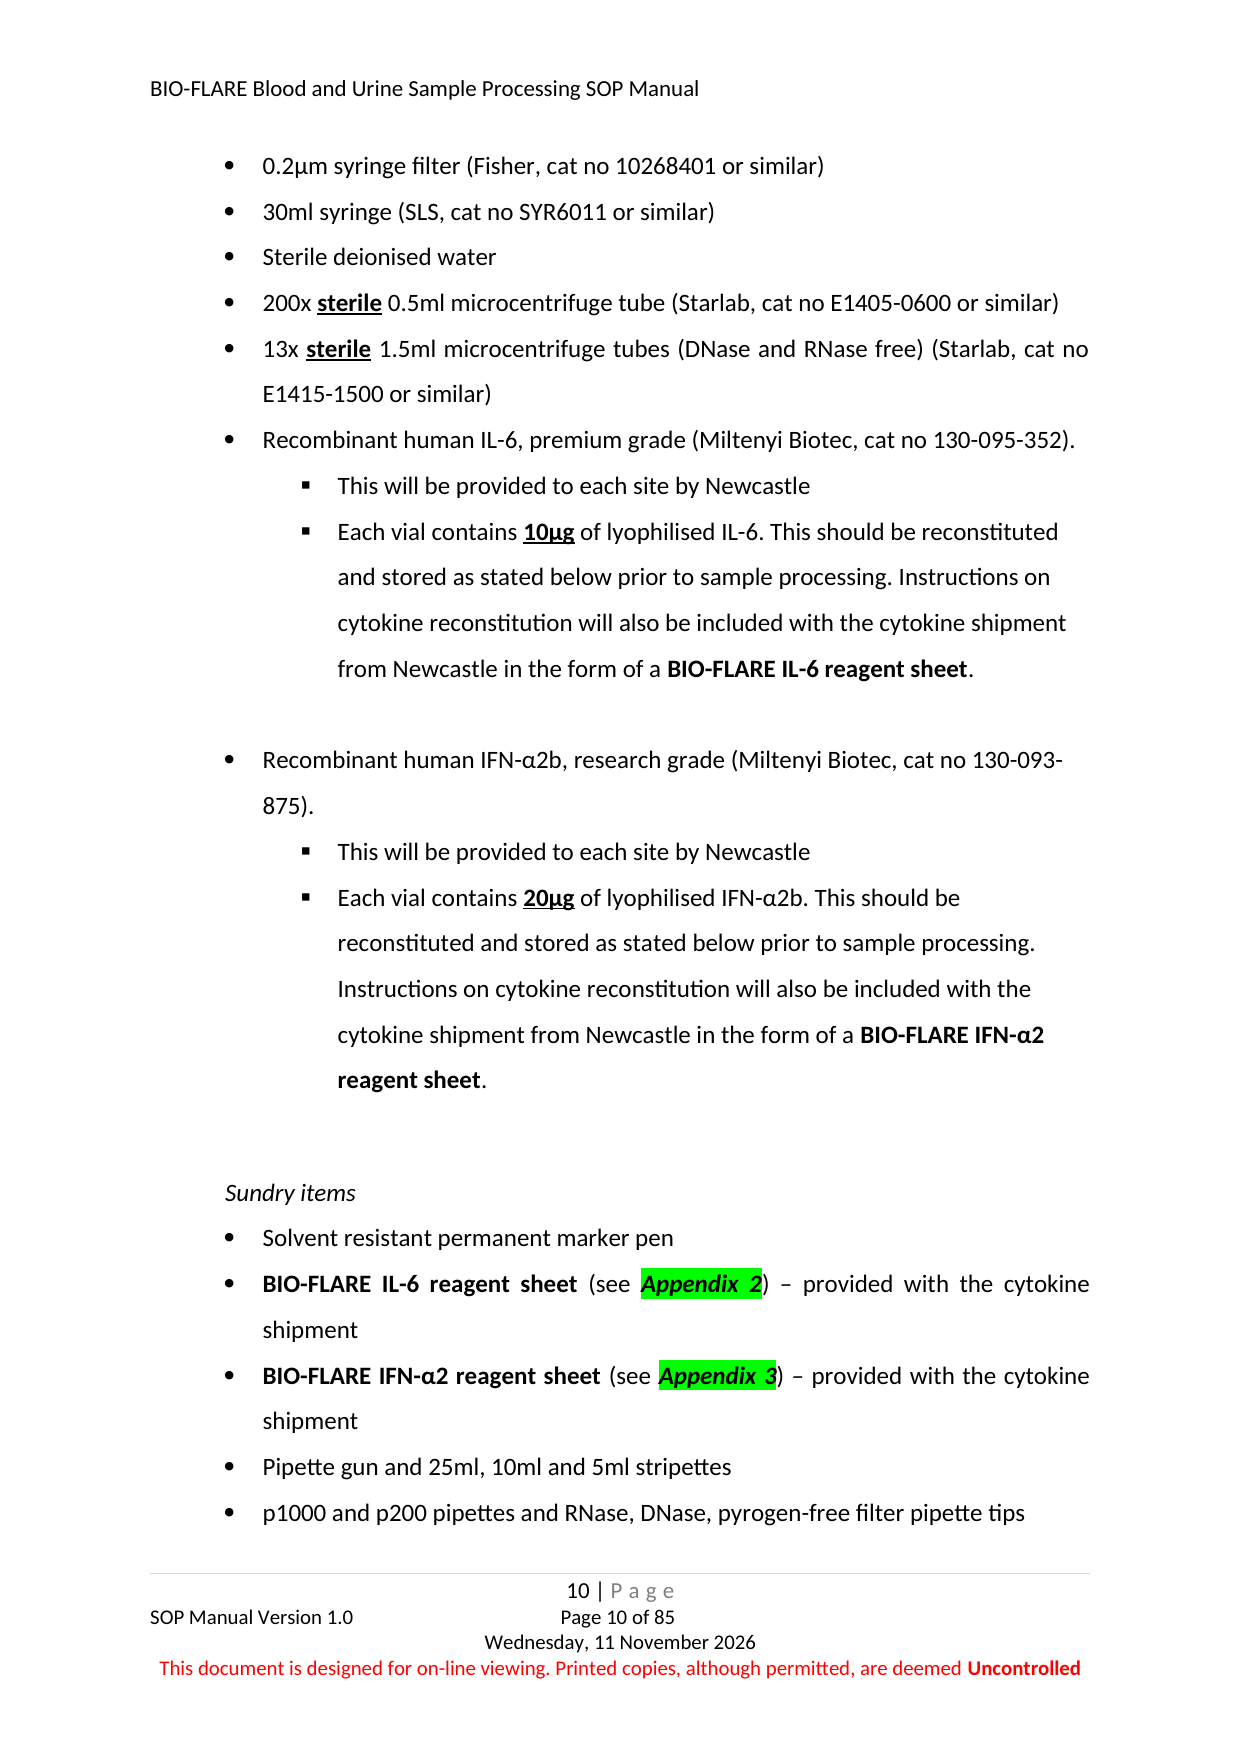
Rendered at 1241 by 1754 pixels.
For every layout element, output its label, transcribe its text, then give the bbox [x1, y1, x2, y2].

list p1000 and p200 pipettes and RNase, DNase, pyrogen-free filter pipette tips [225, 1497, 1090, 1527]
list Each vial contains 20µg of lyophilised IFN-α2b. This should be reconstituted and stored as stated below prior to sample processing. Instructions on cytokine reconstitution will also be included with the cytokine shipment from Newcastle in the form of a BIO-FLARE IFN-α2 reagent sheet. [300, 882, 1090, 1095]
list Recombinant human IL-6, premium grade (Miltenyi Biotec, cat no 130-095-352). [225, 424, 1090, 455]
text Sundry items [150, 1177, 1090, 1207]
list Recombinant human IFN-α2b, research grade (Miltenyi Biotec, cat no 130-093-875). [225, 744, 1090, 821]
list BIO-FLARE IFN-α2 reagent sheet (see Appendix 3) – provided with the cytokine shipment [225, 1360, 1090, 1436]
list This will be provided to each site by Newcastle [300, 836, 1090, 866]
list BIO-FLARE IL-6 reagent sheet (see Appendix 2) – provided with the cytokine shipment [225, 1268, 1090, 1344]
list 200x sterile 0.5ml microcentrifuge tube (Starlab, cat no E1405-0600 or similar) [225, 287, 1090, 318]
list 30ml syringe (SLS, cat no SYR6011 or similar) [225, 196, 1090, 226]
list Solvent resistant permanent marker pen [225, 1223, 1090, 1253]
list 13x sterile 1.5ml microcentrifuge tubes (DNase and RNase free) (Starlab, cat no E1415-1500 or similar) [225, 333, 1090, 409]
list Pipette gun and 25ml, 10ml and 5ml stripettes [225, 1451, 1090, 1482]
list 0.2μm syringe filter (Fisher, cat no 10268401 or similar) [225, 150, 1090, 181]
list This will be provided to each site by Newcastle [300, 470, 1090, 501]
list Each vial contains 10µg of lyophilised IL-6. This should be reconstituted and stored as stated below prior to sample processing. Instructions on cytokine reconstitution will also be included with the cytokine shipment from Newcastle in the form of a BIO-FLARE IL-6 reagent sheet. [300, 516, 1090, 683]
list Sterile deionised water [225, 241, 1090, 272]
